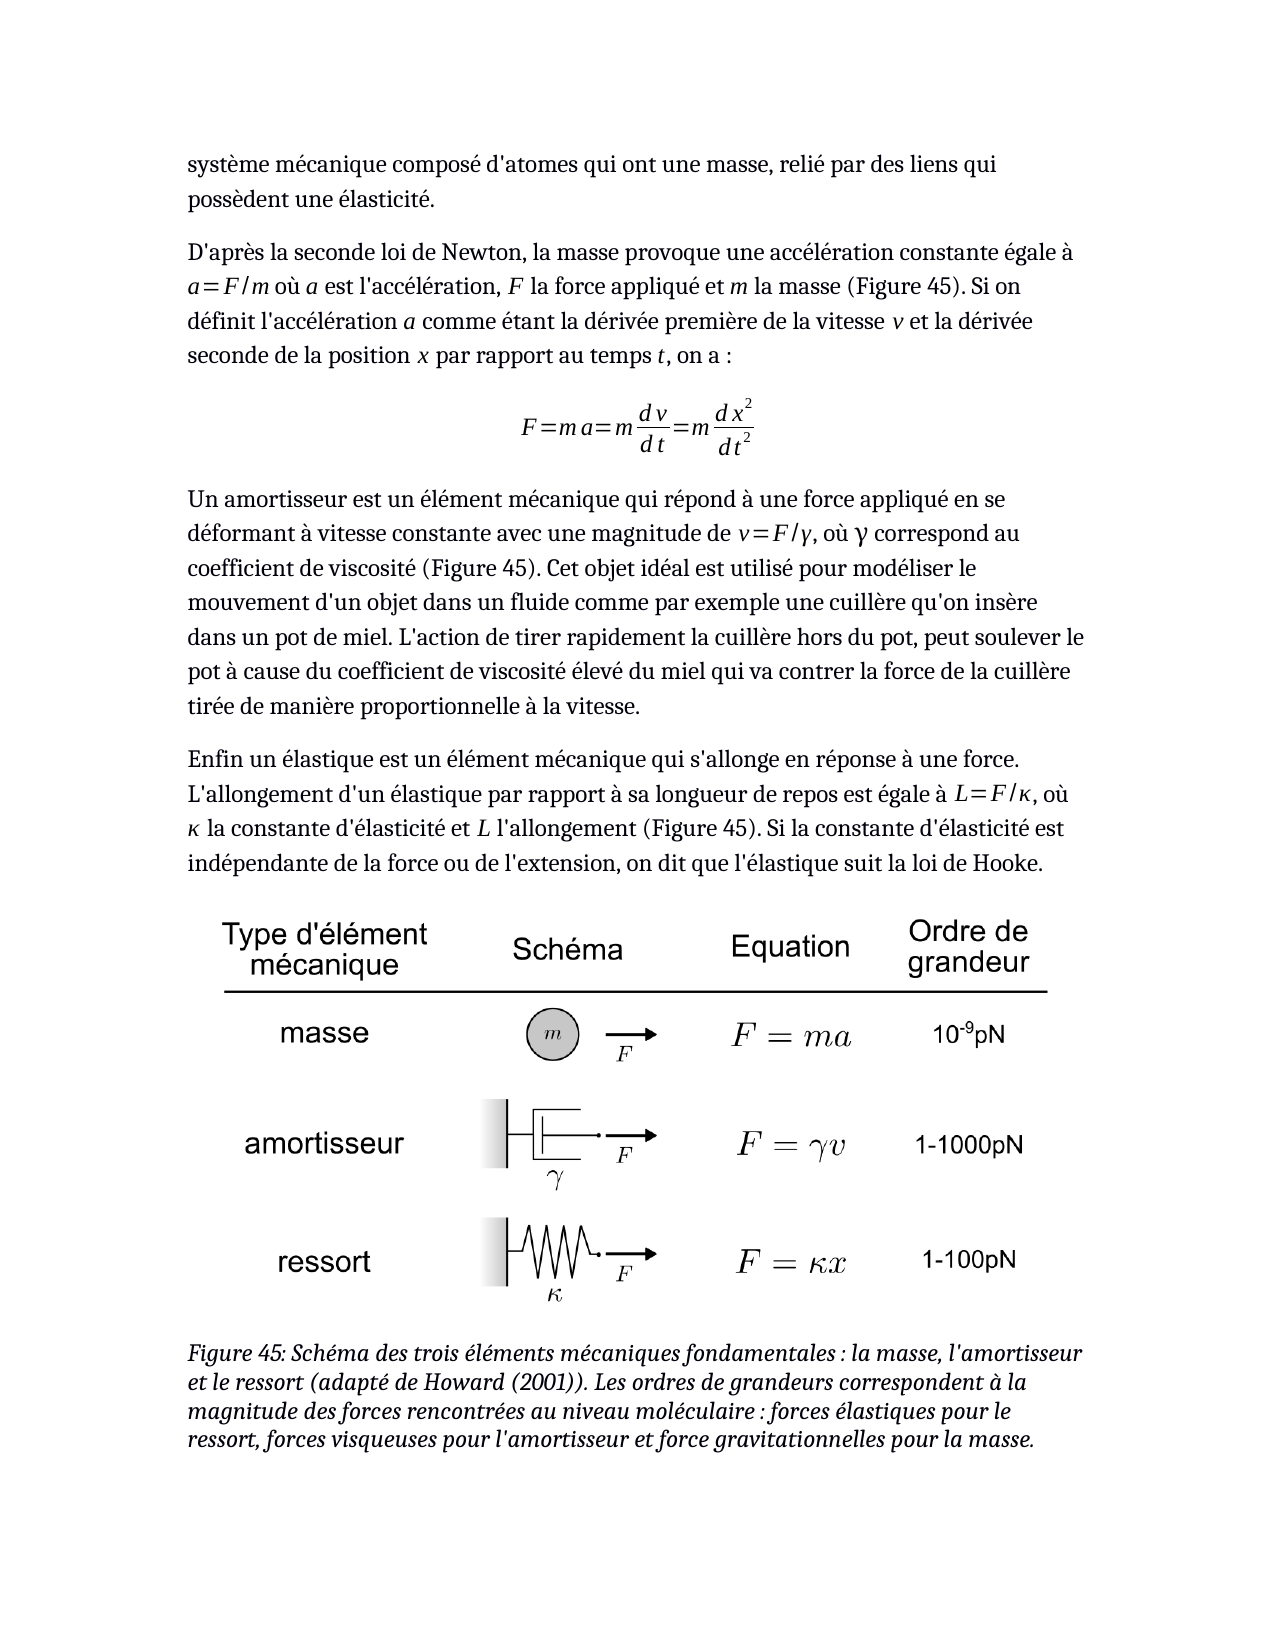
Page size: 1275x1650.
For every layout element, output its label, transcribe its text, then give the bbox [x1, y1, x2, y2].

text Figure 45: Schéma des trois éléments mécaniques fondamentales : la masse, l'amortisseur et le ressort (adapté de Howard (2001)). Les ordres de grandeurs correspondent à la magnitude des forces rencontrées au niveau moléculaire : forces élastiques pour le ressort, forces visqueuses pour l'amortisseur et force gravitationnelles pour la masse. [187, 1339, 1087, 1454]
text D'après la seconde loi de Newton, la masse provoque une accélération constante égale à où est l'accélération, la force appliqué et la masse (Figure 45). Si on définit l'accélération comme étant la dérivée première de la vitesse et la dérivée seconde de la position par rapport au temps , on a : [187, 238, 1087, 370]
picture [206, 901, 1065, 1319]
text Un amortisseur est un élément mécanique qui répond à une force appliqué en se déformant à vitesse constante avec une magnitude de , où γ correspond au coefficient de viscosité (Figure 45). Cet objet idéal est utilisé pour modéliser le mouvement d'un objet dans un fluide comme par exemple une cuillère qu'on insère dans un pot de miel. L'action de tirer rapidement la cuillère hors du pot, peut soulever le pot à cause du coefficient de viscosité élevé du miel qui va contrer la force de la cuillère tirée de manière proportionnelle à la vitesse. [187, 485, 1087, 721]
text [187, 150, 1087, 213]
text Enfin un élastique est un élément mécanique qui s'allonge en réponse à une force. L'allongement d'un élastique par rapport à sa longueur de repos est égale à , où la constante d'élasticité et l'allongement (Figure 45). Si la constante d'élasticité est indépendante de la force ou de l'extension, on dit que l'élastique suit la loi de Hooke. [187, 745, 1087, 877]
